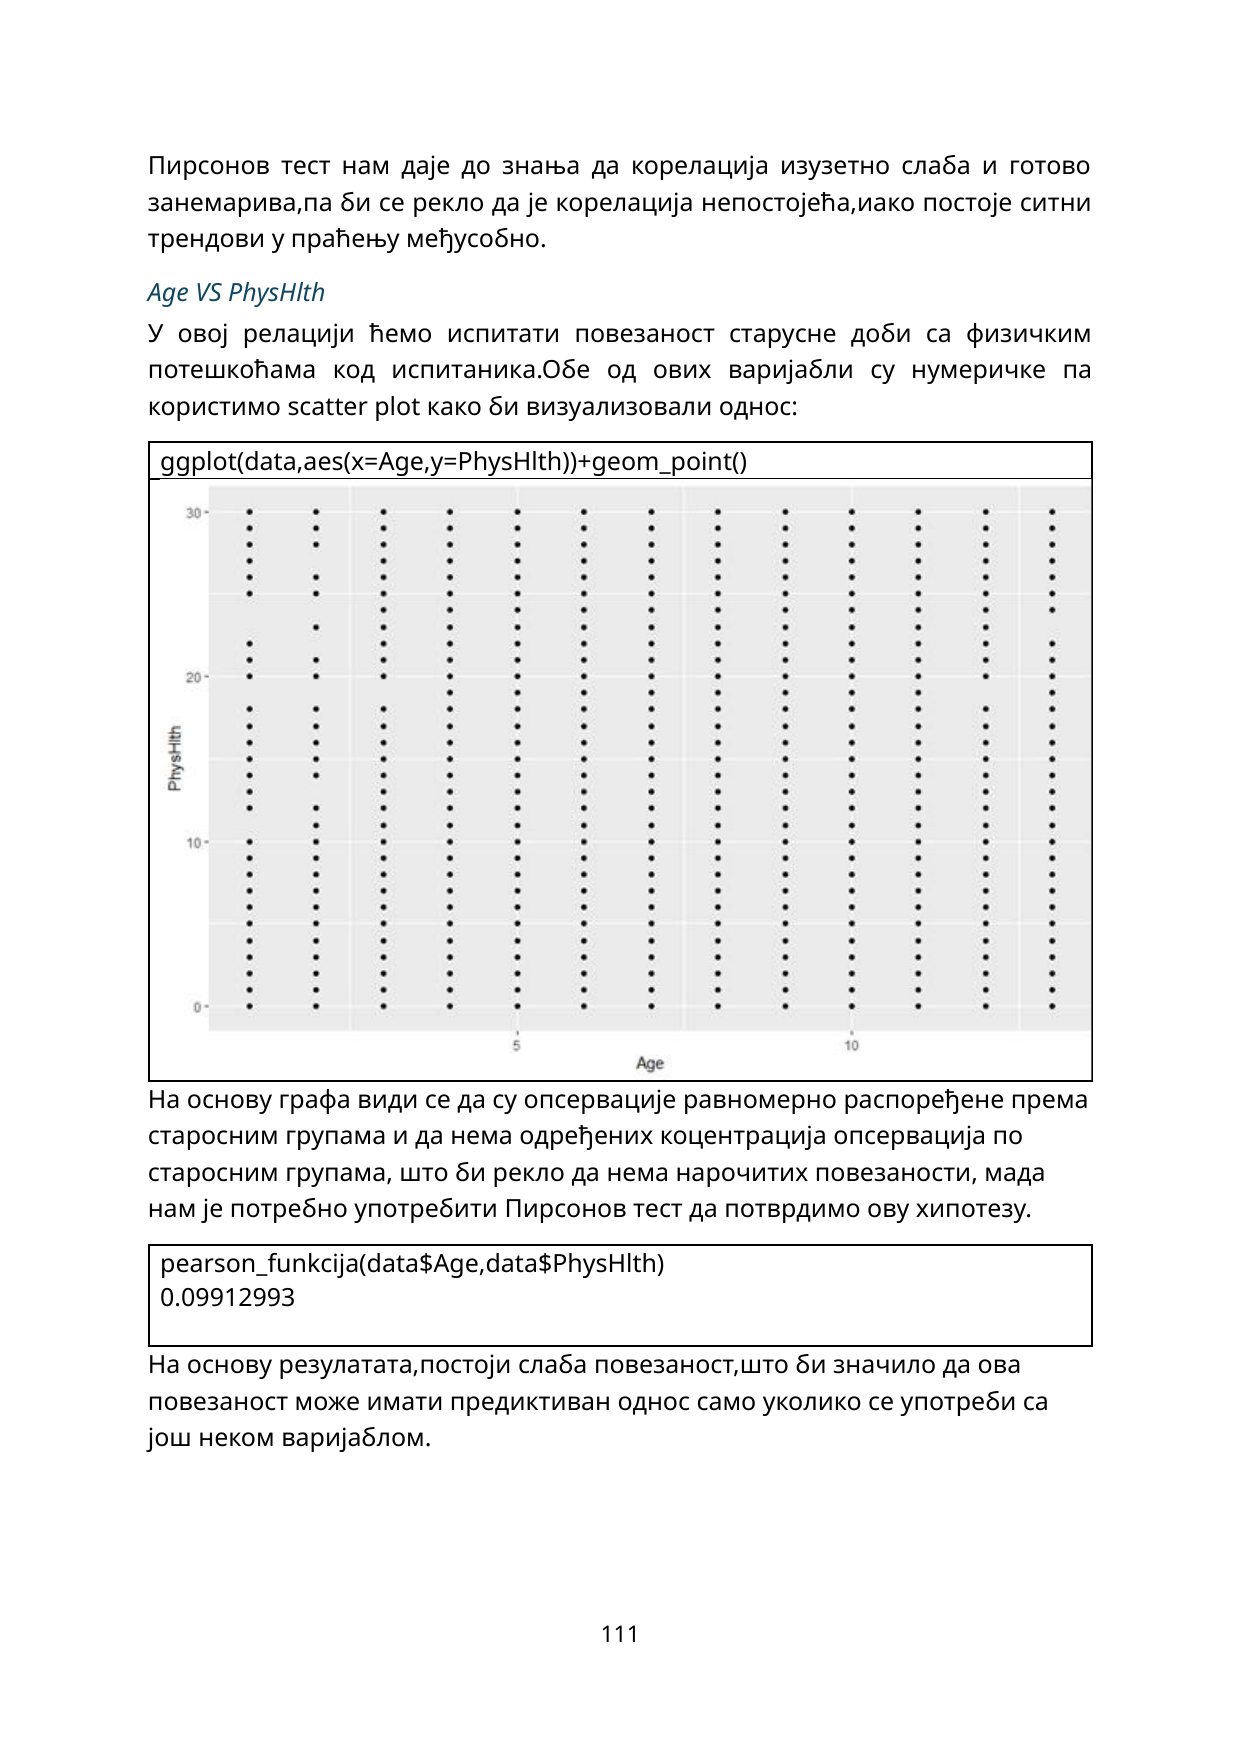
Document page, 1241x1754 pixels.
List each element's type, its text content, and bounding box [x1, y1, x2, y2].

text Пирсонов тест нам даје до знања да корелација изузетно слаба и готово занемарива,па би се рекло да је корелација непостојећа,иако постоје ситни трендови у праћењу међусобно. [148, 148, 1093, 255]
text На основу графа види се да су опсервације равномерно распоређене према старосним групама и да нема одређених коцентрација опсервација по старосним групама, што би рекло да нема нарочитих повезаности, мада нам је потребно употребити Пирсонов тест да потврдимо ову хипотезу. [148, 1082, 1093, 1225]
table_header ggplot(data,aes(x=Age,y=PhysHlth))+geom_point() [150, 443, 1091, 477]
text У овој релацији ћемо испитати повезаност старусне доби са физичким потешкоћама код испитаника.Обе од ових варијабли су нумеричке па користимо scatter plot како би визуализовали однос: [148, 316, 1093, 422]
subtitle Age VS PhysHlth [148, 274, 1093, 309]
picture [159, 479, 1092, 1080]
table_header pearson_funkcija(data$Age,data$PhysHlth) 0.09912993 [150, 1246, 1091, 1345]
table_cell [150, 480, 159, 1079]
text На основу резулатата,постоји слаба повезаност,што би значило да ова повезаност може имати предиктиван однос само уколико се употреби са још неком варијаблом. [148, 1347, 1093, 1454]
